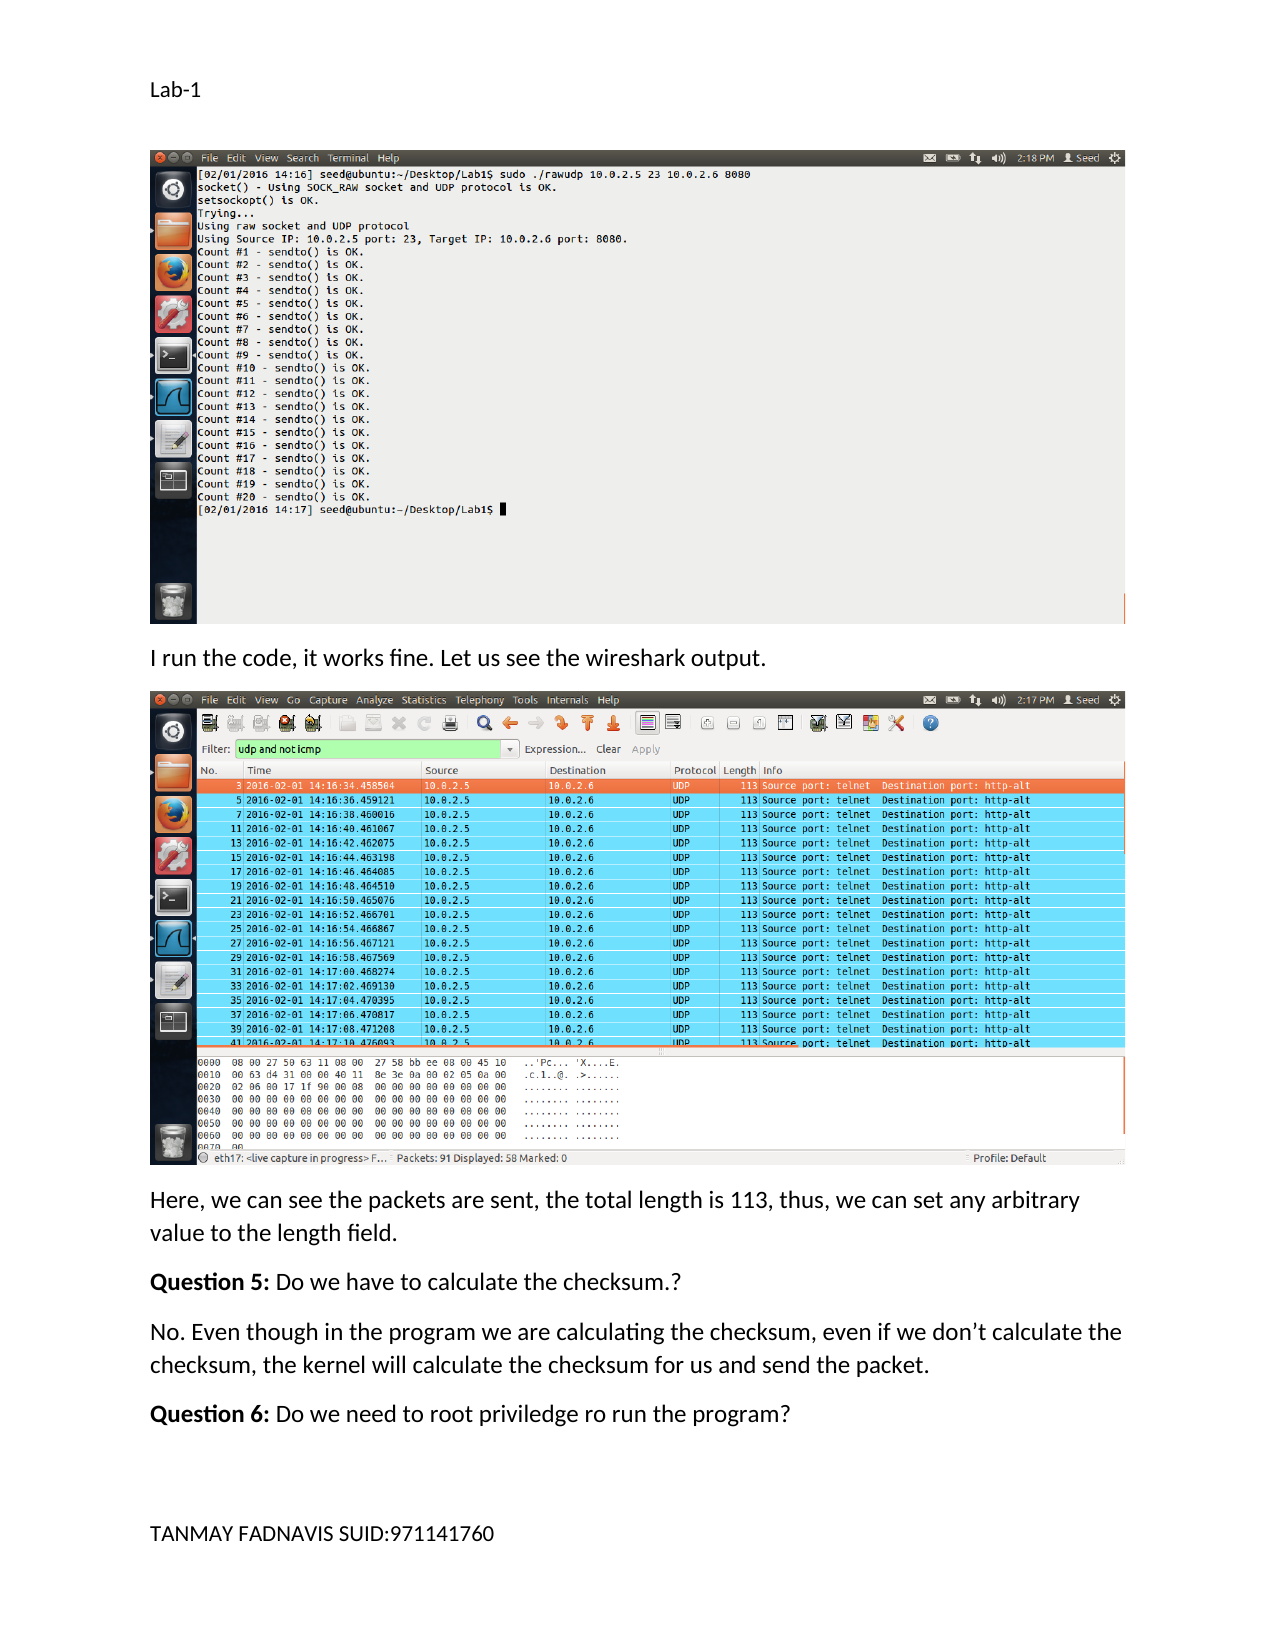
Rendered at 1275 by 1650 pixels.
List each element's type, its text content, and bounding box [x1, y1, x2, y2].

text Question 5: Do we have to calculate the checksum.? [150, 1266, 1125, 1297]
text No. Even though in the program we are calculating the checksum, even if we don’t calculate the checksum, the kernel will calculate the checksum for us and send the packet. [150, 1316, 1125, 1379]
picture [150, 150, 1125, 624]
text Question 6: Do we need to root priviledge ro run the program? [150, 1398, 1125, 1429]
text Here, we can see the packets are sent, the total length is 113, thus, we can set any arbitrary value to the length field. [150, 1184, 1125, 1247]
text I run the code, it works fine. Let us see the wireshark output. [150, 642, 1125, 673]
picture [150, 691, 1125, 1165]
